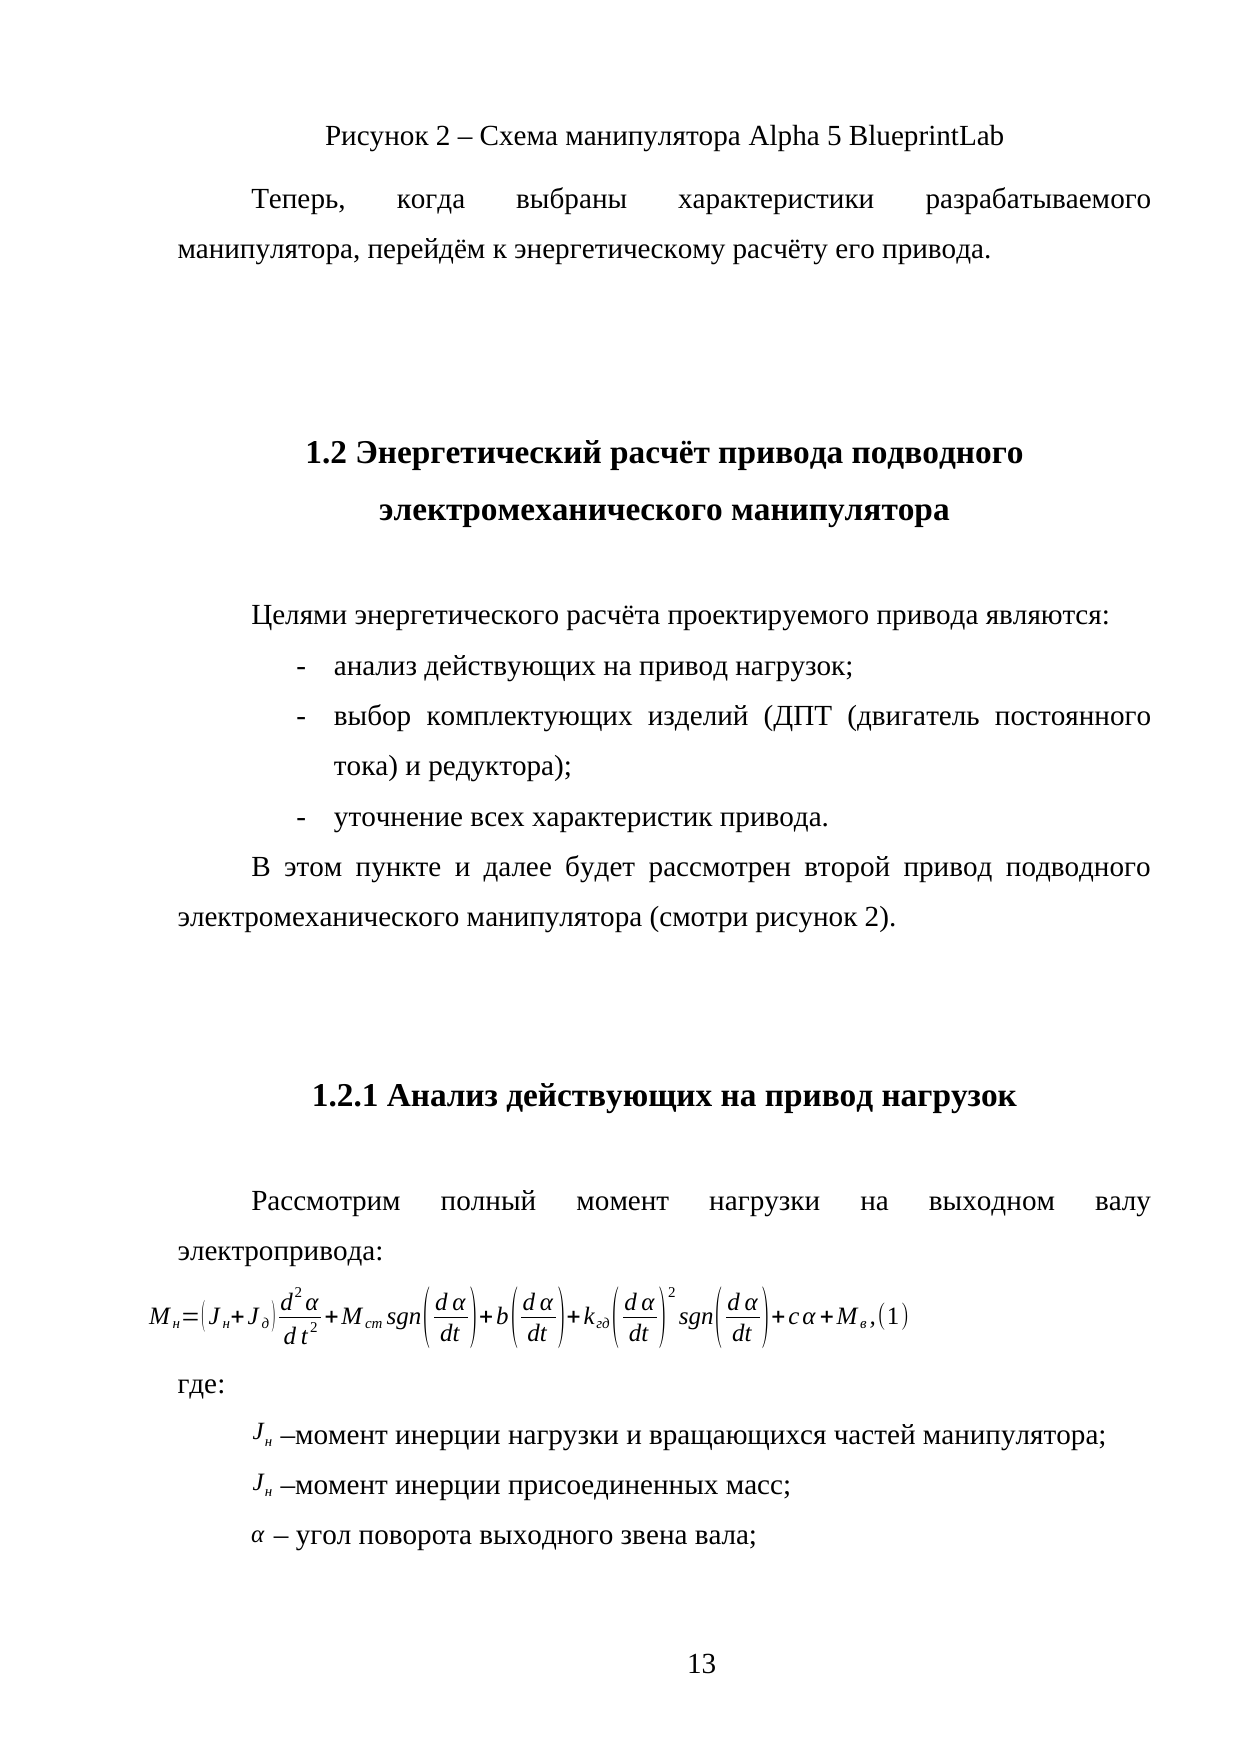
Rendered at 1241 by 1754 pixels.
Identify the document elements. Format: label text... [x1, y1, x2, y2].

text –момент инерции нагрузки и вращающихся частей манипулятора; [177, 1417, 1152, 1450]
subtitle 1.2.1 Анализ действующих на привод нагрузок [177, 1075, 1152, 1114]
text – угол поворота выходного звена вала; [177, 1517, 1152, 1551]
text –момент инерции присоединенных масс; [177, 1467, 1152, 1501]
list выбор комплектующих изделий (ДПТ (двигатель постоянного тока) и редуктора); [296, 698, 1152, 782]
text В этом пункте и далее будет рассмотрен второй привод подводного электромеханического манипулятора (смотри рисунок 2). [177, 849, 1152, 933]
text Рассмотрим полный момент нагрузки на выходном валу электропривода: [177, 1183, 1152, 1267]
list уточнение всех характеристик привода. [296, 799, 1152, 832]
list анализ действующих на привод нагрузок; [296, 648, 1152, 681]
subtitle 1.2 Энергетический расчёт привода подводного электромеханического манипулятора [177, 432, 1152, 528]
text где: [177, 1367, 1152, 1400]
text Теперь, когда выбраны характеристики разрабатываемого манипулятора, перейдём к энергетическому расчёту его привода. [177, 181, 1152, 265]
text Рисунок 2 – Схема манипулятора Alpha 5 BlueprintLab [177, 118, 1152, 152]
text Целями энергетического расчёта проектируемого привода являются: [177, 597, 1152, 631]
